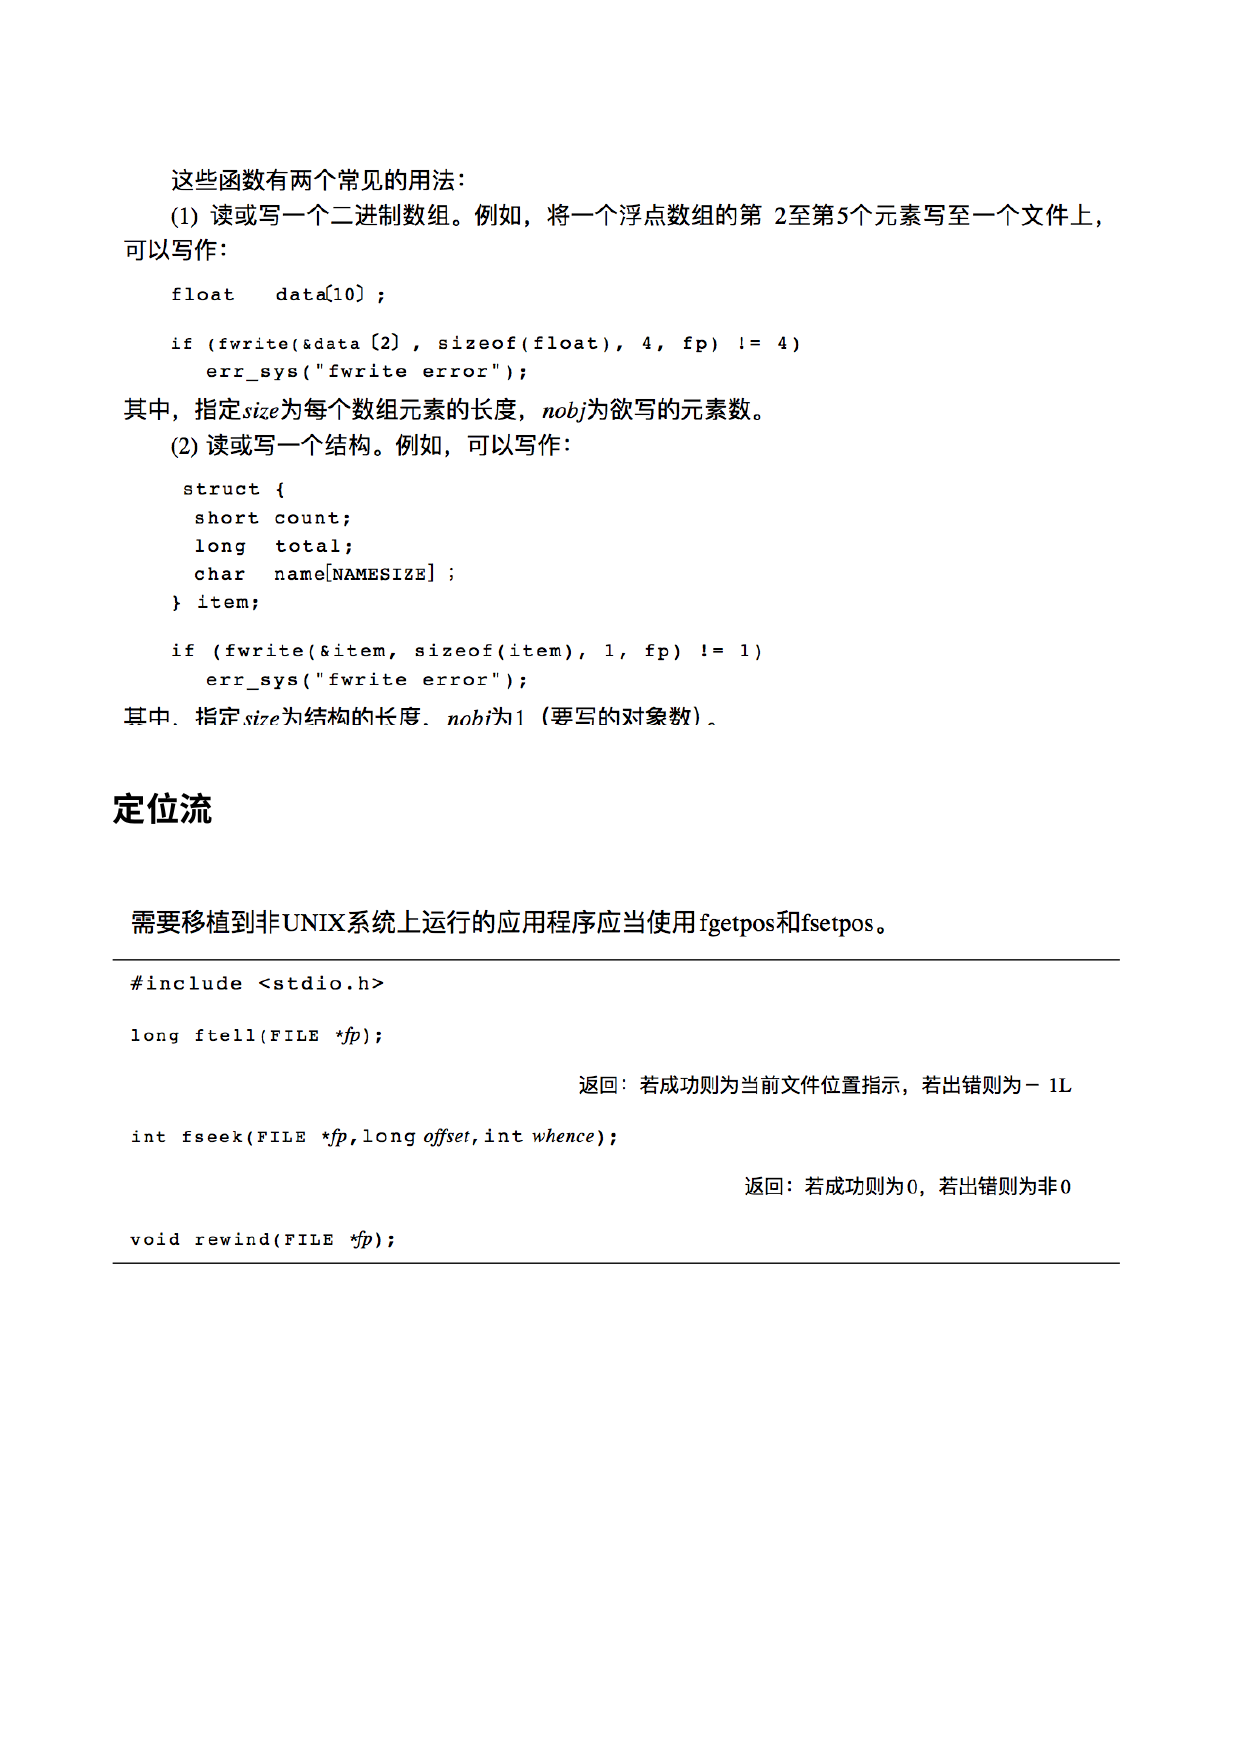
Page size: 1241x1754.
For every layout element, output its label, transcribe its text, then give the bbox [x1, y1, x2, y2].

picture [112, 162, 1127, 725]
picture [112, 901, 1127, 1282]
subtitle 定位流 [112, 774, 1128, 839]
